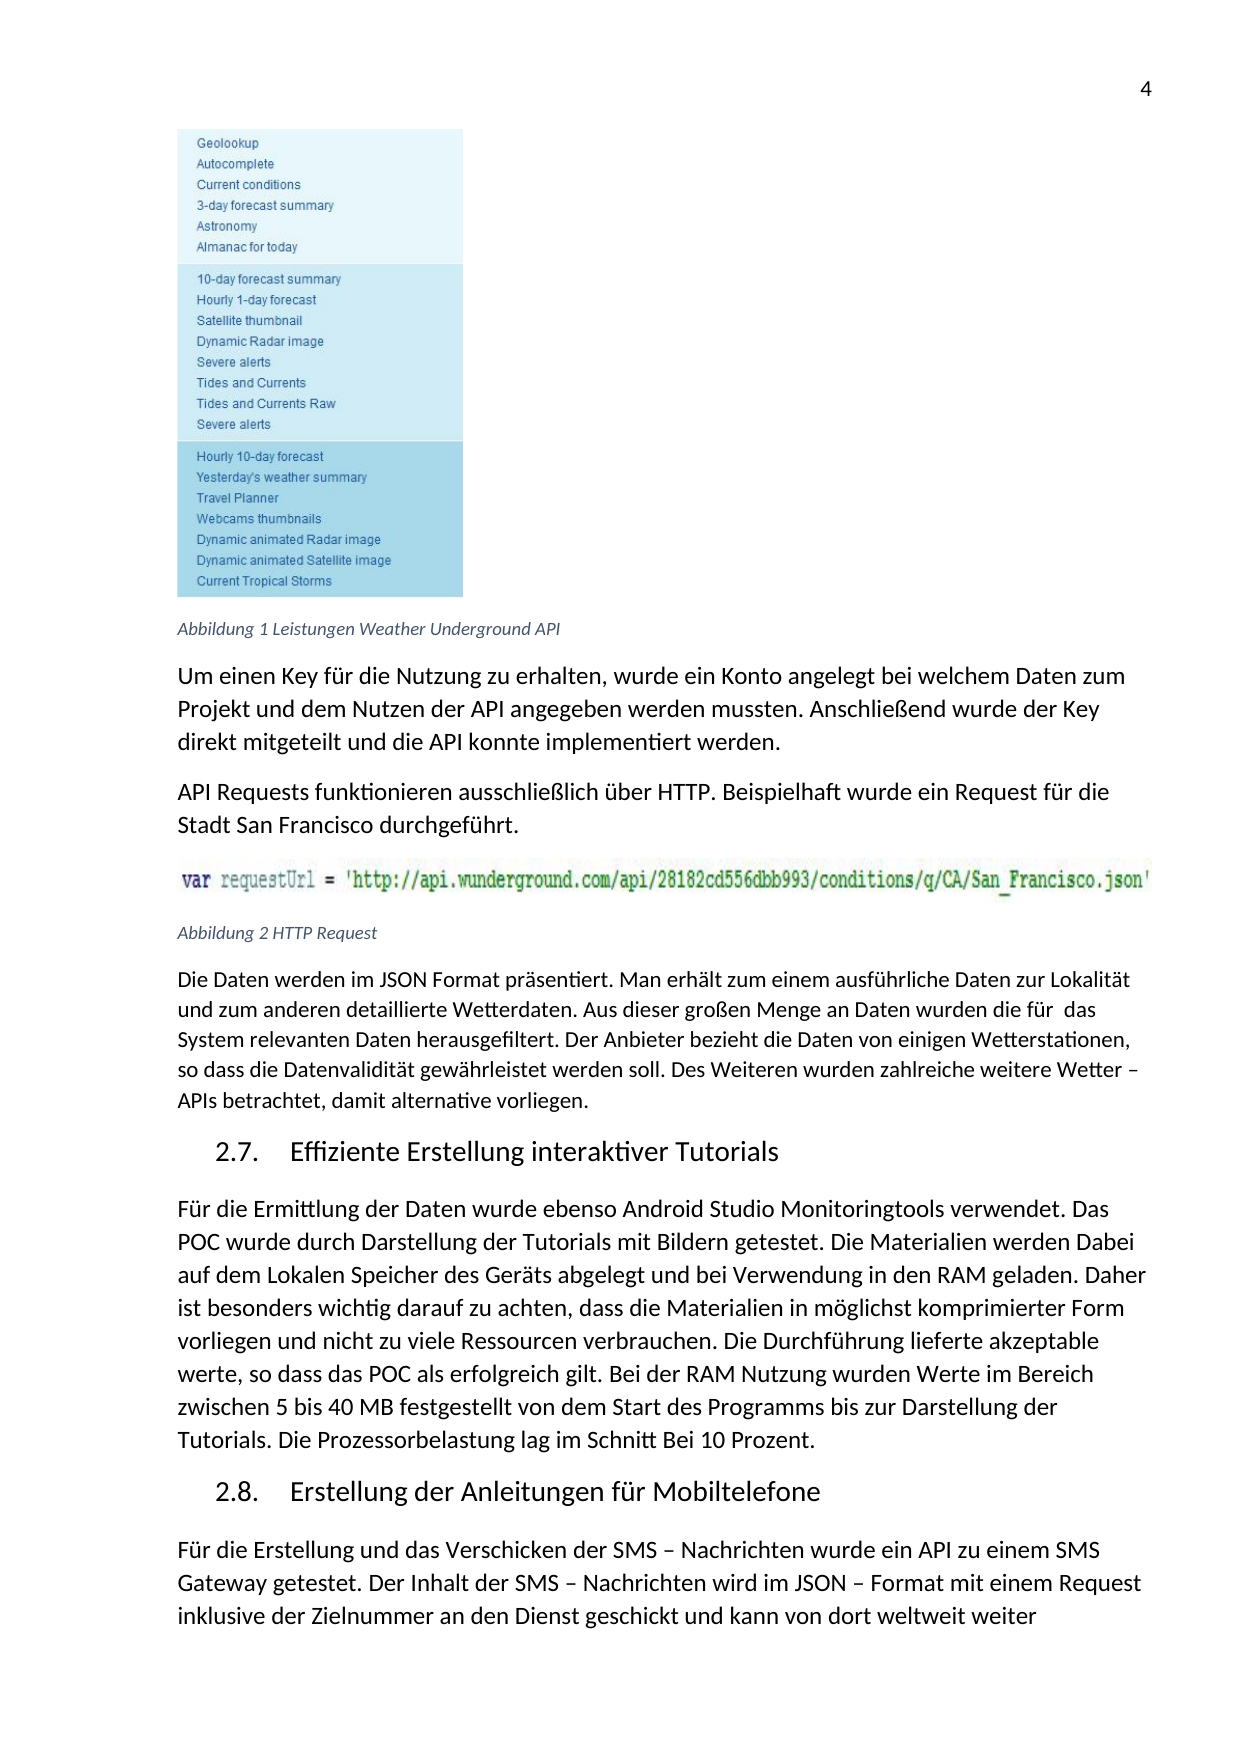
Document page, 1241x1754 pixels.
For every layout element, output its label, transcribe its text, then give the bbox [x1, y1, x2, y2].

picture [177, 129, 463, 598]
subtitle Erstellung der Anleitungen für Mobiltelefone [215, 1473, 1152, 1509]
subtitle Effiziente Erstellung interaktiver Tutorials [215, 1133, 1152, 1168]
picture [177, 858, 1152, 903]
text Für die Ermittlung der Daten wurde ebenso Android Studio Monitoringtools verwendet. Das POC wurde durch Darstellung der Tutorials mit Bildern getestet. Die Materialien werden Dabei auf dem Lokalen Speicher des Geräts abgelegt und bei Verwendung in den RAM geladen. Daher ist besonders wichtig darauf zu achten, dass die Materialien in möglichst komprimierter Form vorliegen und nicht zu viele Ressourcen verbrauchen. Die Durchführung lieferte akzeptable werte, so dass das POC als erfolgreich gilt. Bei der RAM Nutzung wurden Werte im Bereich zwischen 5 bis 40 MB festgestellt von dem Start des Programms bis zur Darstellung der Tutorials. Die Prozessorbelastung lag im Schnitt Bei 10 Prozent. [177, 1193, 1152, 1454]
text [177, 1534, 1152, 1630]
text Abbildung 2 HTTP Request [177, 921, 1152, 944]
text API Requests funktionieren ausschließlich über HTTP. Beispielhaft wurde ein Request für die Stadt San Francisco durchgeführt. [177, 776, 1152, 839]
text Um einen Key für die Nutzung zu erhalten, wurde ein Konto angelegt bei welchem Daten zum Projekt und dem Nutzen der API angegeben werden mussten. Anschließend wurde der Key direkt mitgeteilt und die API konnte implementiert werden. [177, 660, 1152, 757]
text Abbildung 1 Leistungen Weather Underground API [177, 617, 1152, 639]
text Die Daten werden im JSON Format präsentiert. Man erhält zum einem ausführliche Daten zur Lokalität und zum anderen detaillierte Wetterdaten. Aus dieser großen Menge an Daten wurden die für das System relevanten Daten herausgefiltert. Der Anbieter bezieht die Daten von einigen Wetterstationen, so dass die Datenvalidität gewährleistet werden soll. Des Weiteren wurden zahlreiche weitere Wetter – APIs betrachtet, damit alternative vorliegen. [177, 965, 1152, 1114]
